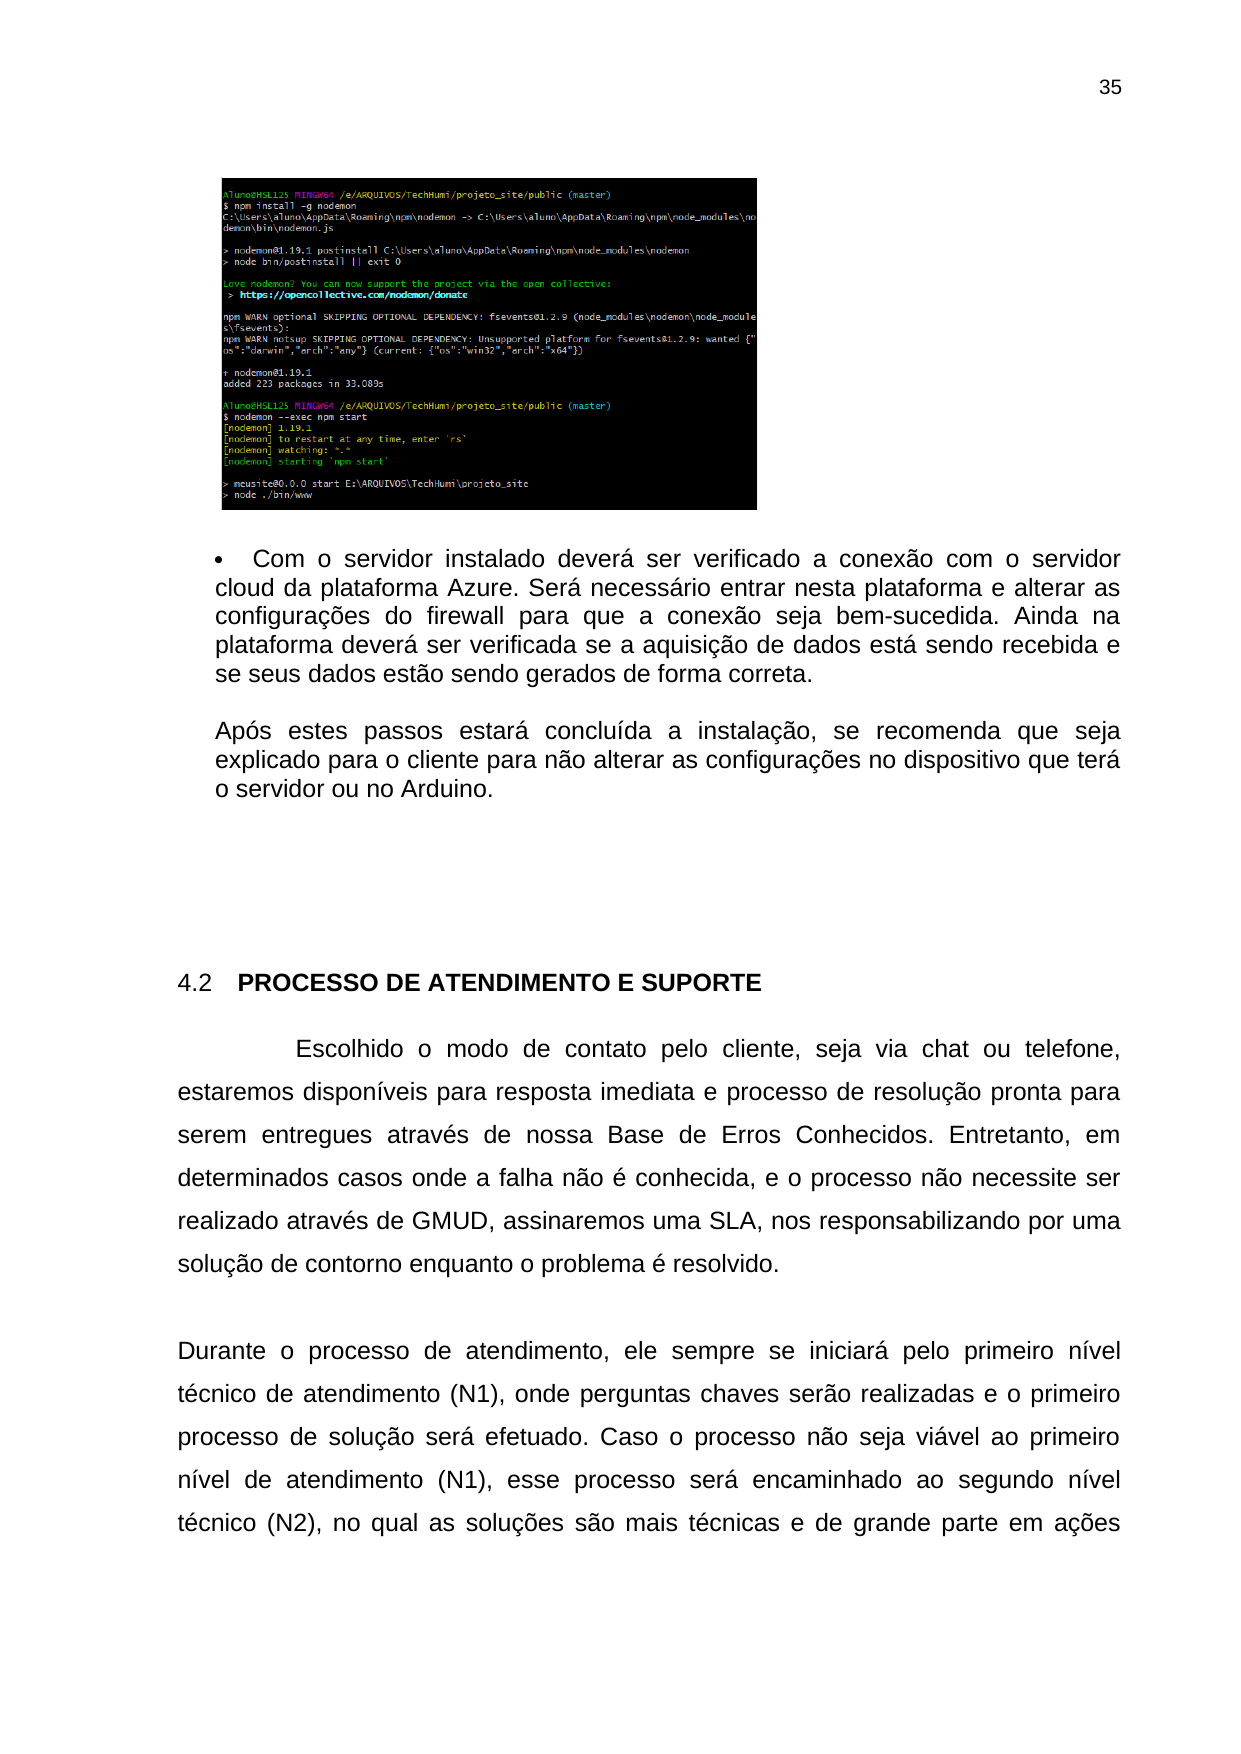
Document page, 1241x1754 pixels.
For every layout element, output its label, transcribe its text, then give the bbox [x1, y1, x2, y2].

list Com o servidor instalado deverá ser verificado a conexão com o servidor cloud da plataforma Azure. Será necessário entrar nesta plataforma e alterar as configurações do firewall para que a conexão seja bem-sucedida. Ainda na plataforma deverá ser verificada se a aquisição de dados está sendo recebida e se seus dados estão sendo gerados de forma correta. [215, 544, 1122, 688]
text Após estes passos estará concluída a instalação, se recomenda que seja explicado para o cliente para não alterar as configurações no dispositivo que terá o servidor ou no Arduino. [215, 716, 1122, 803]
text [177, 1336, 1122, 1537]
text Escolhido o modo de contato pelo cliente, seja via chat ou telefone, estaremos disponíveis para resposta imediata e processo de resolução pronta para serem entregues através de nossa Base de Erros Conhecidos. Entretanto, em determinados casos onde a falha não é conhecida, e o processo não necessite ser realizado através de GMUD, assinaremos uma SLA, nos responsabilizando por uma solução de contorno enquanto o problema é resolvido. [177, 1034, 1122, 1278]
picture [221, 177, 758, 510]
subtitle Processo de Atendimento e Suporte [177, 968, 1122, 996]
